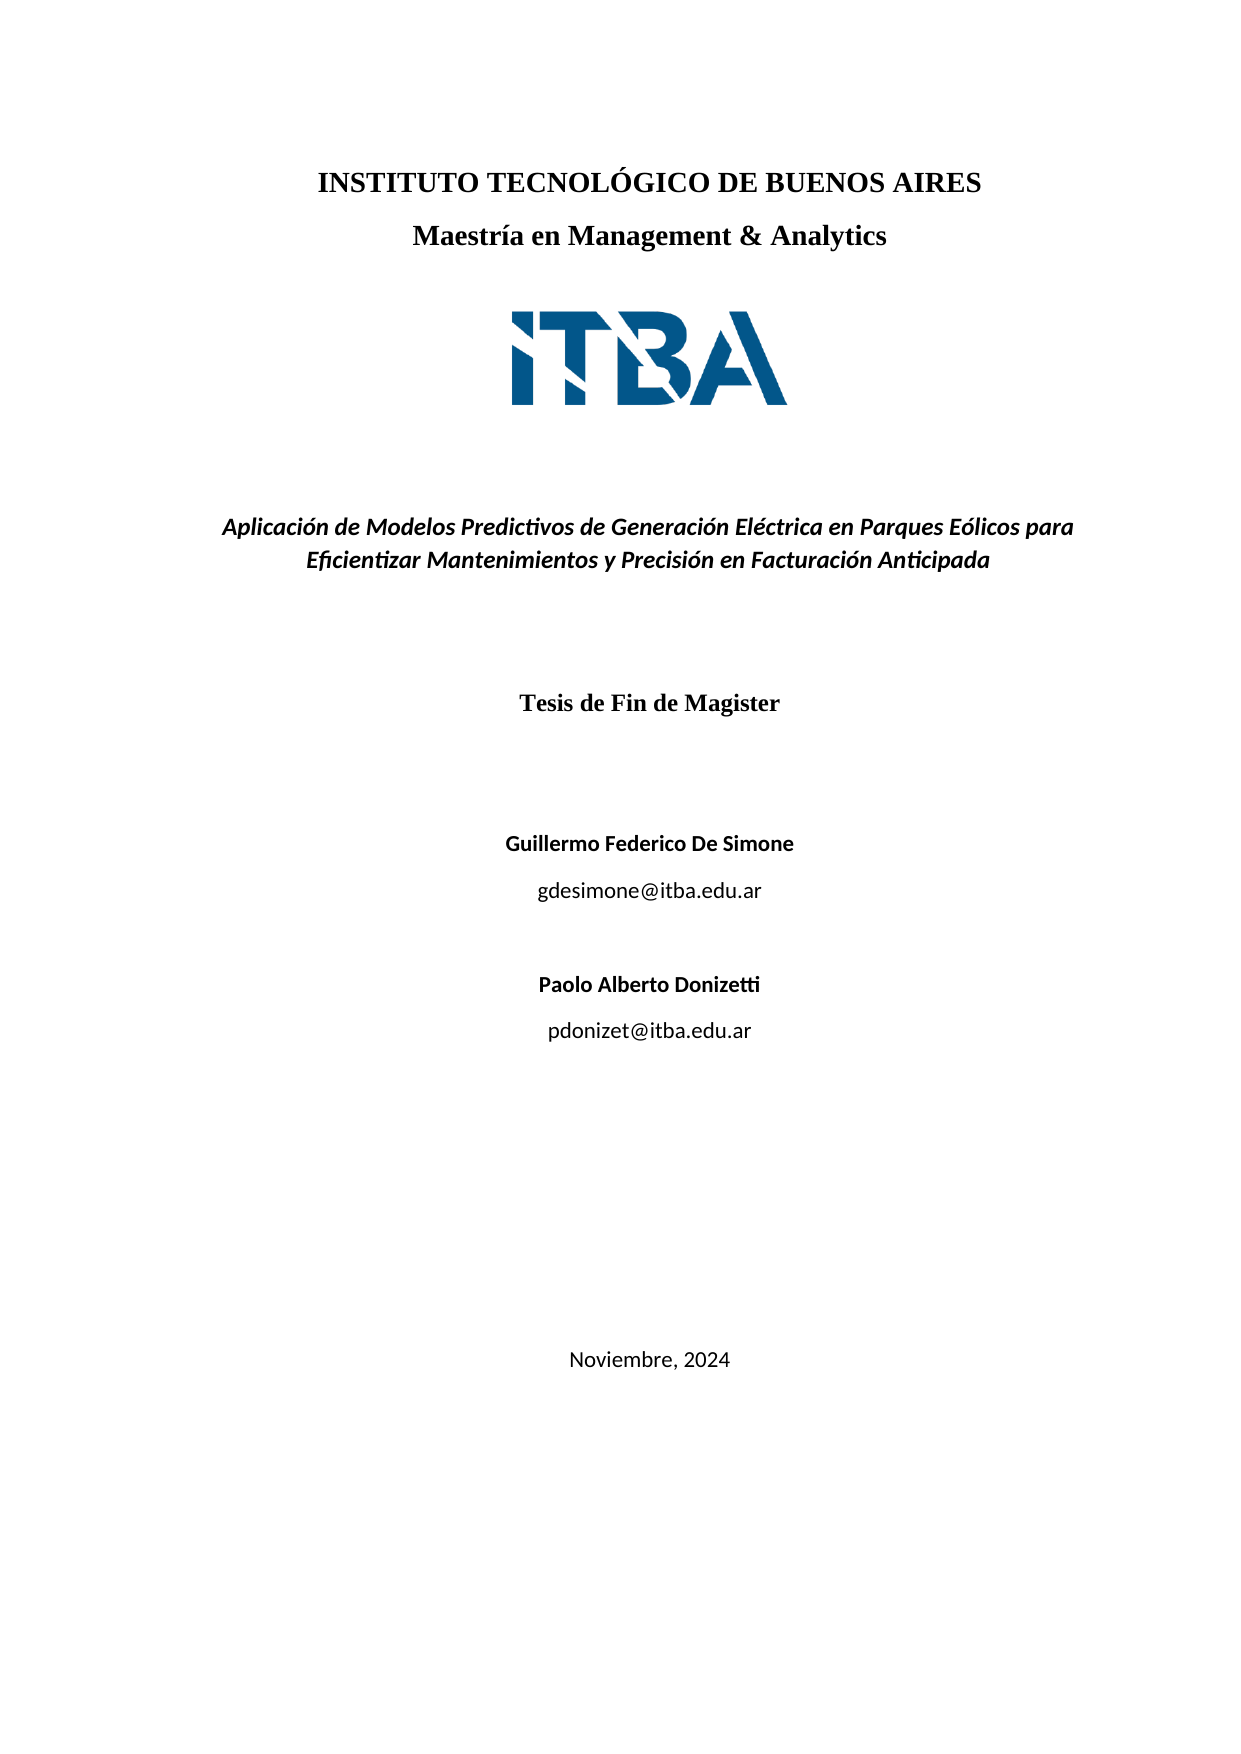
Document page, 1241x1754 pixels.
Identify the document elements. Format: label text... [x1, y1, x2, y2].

text Noviembre, 2024 [177, 1345, 1122, 1373]
picture [471, 270, 828, 446]
text gdesimone@itba.edu.ar [177, 876, 1122, 904]
text pdonizet@itba.edu.ar [177, 1017, 1122, 1044]
text Tesis de Fin de Magister [177, 688, 1122, 716]
text Paolo Alberto Donizetti [177, 970, 1122, 998]
text Maestría en Management & Analytics [177, 218, 1122, 251]
text Aplicación de Modelos Predictivos de Generación Eléctrica en Parques Eólicos para Eficientizar Mantenimientos y Precisión en Facturación Anticipada [177, 511, 1122, 575]
text INSTITUTO TECNOLÓGICO DE BUENOS AIRES [177, 165, 1122, 198]
text Guillermo Federico De Simone [177, 829, 1122, 857]
